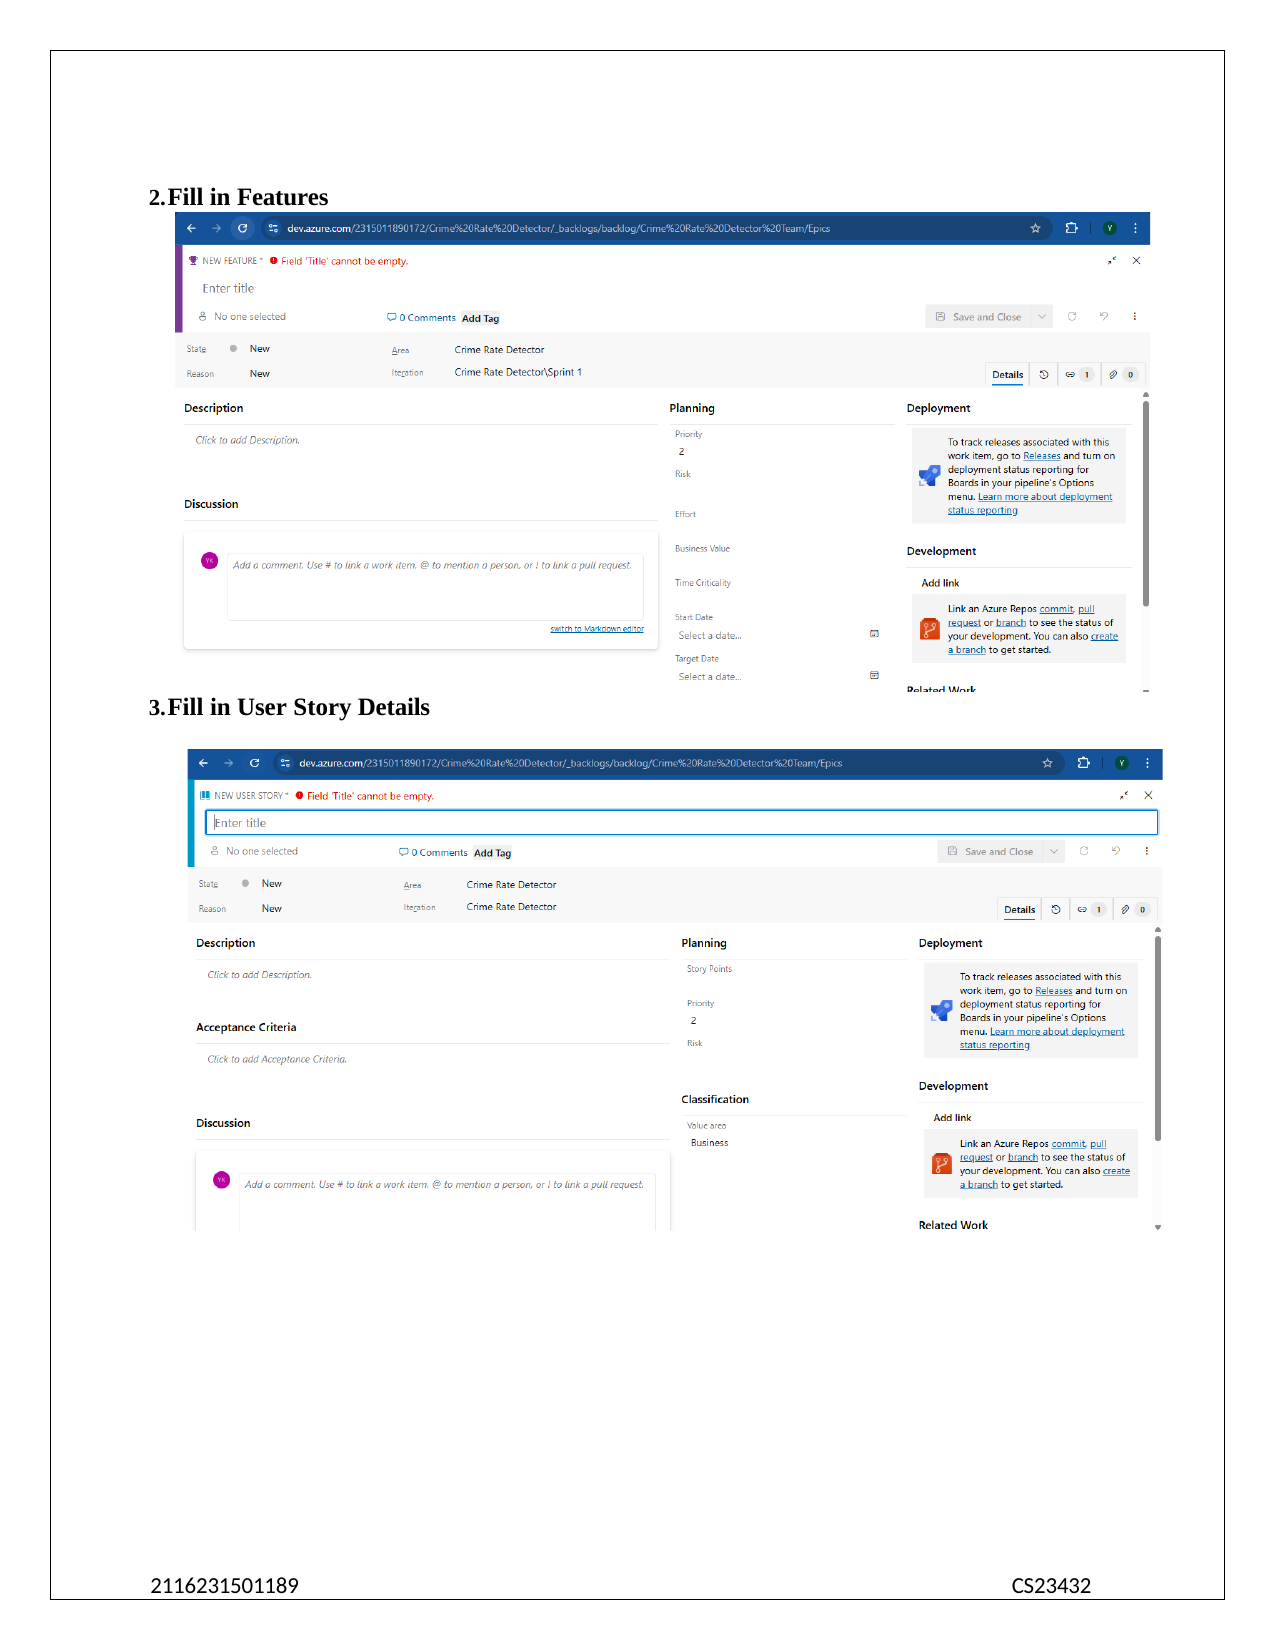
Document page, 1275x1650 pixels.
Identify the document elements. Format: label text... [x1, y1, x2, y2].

list Fill in Features [148, 182, 1162, 211]
picture [175, 212, 1150, 692]
list Fill in User Story Details [148, 692, 1162, 721]
picture [187, 749, 1163, 1231]
